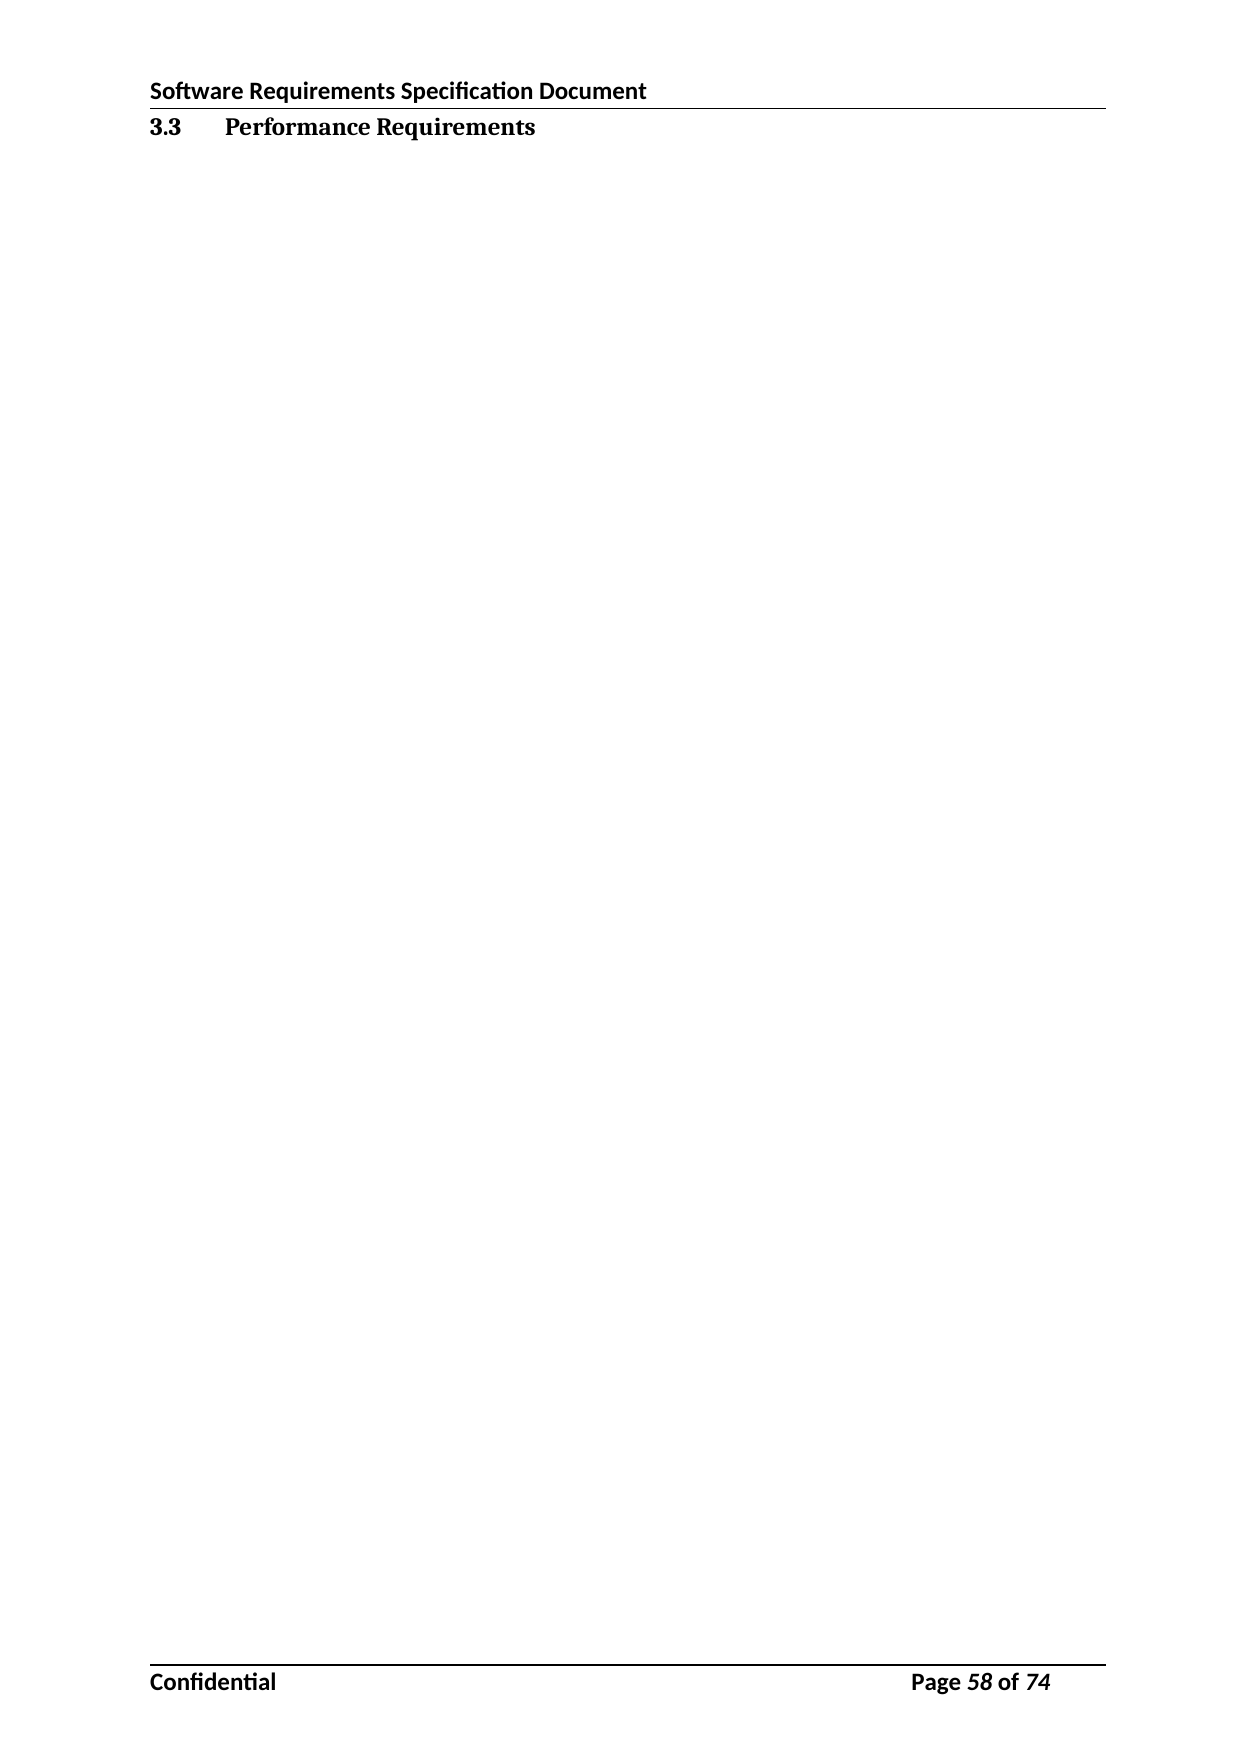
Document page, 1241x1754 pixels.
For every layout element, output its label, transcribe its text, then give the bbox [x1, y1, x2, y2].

subtitle Performance Requirements [150, 113, 1103, 142]
